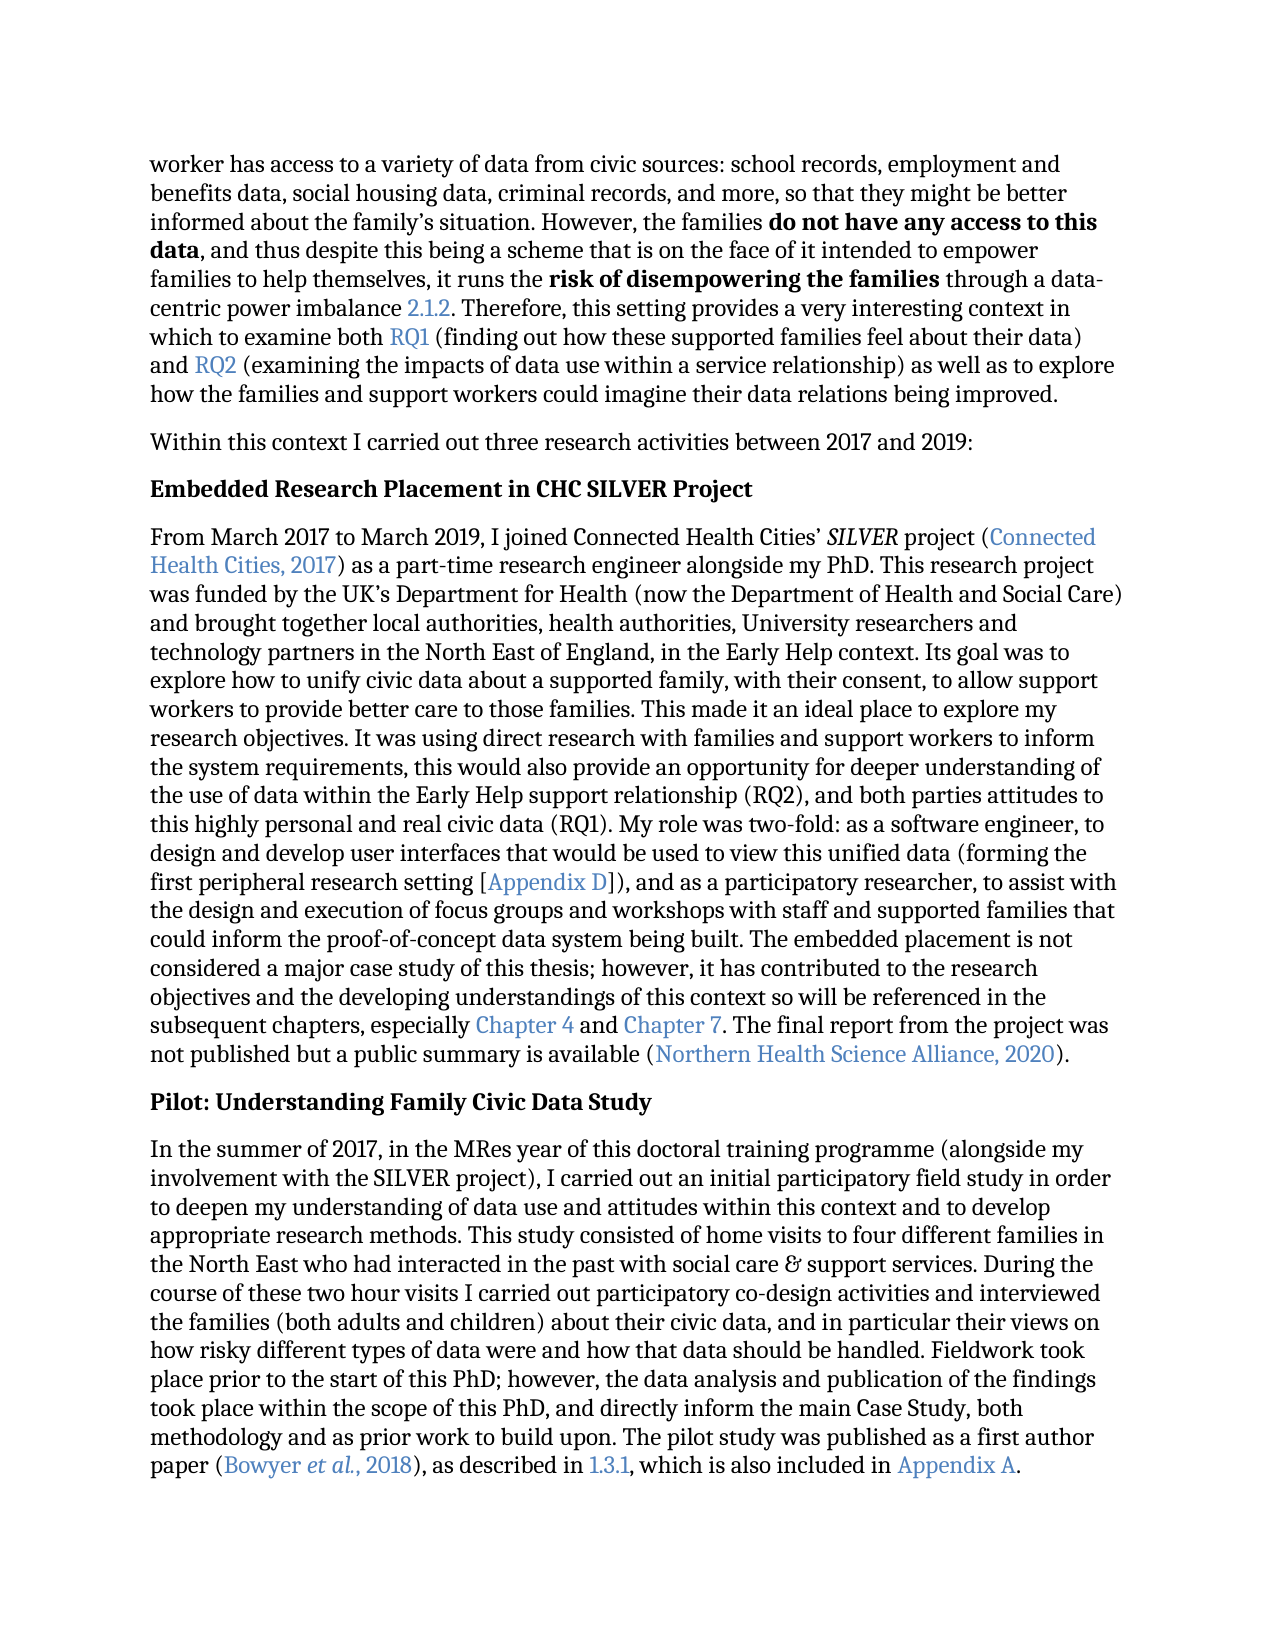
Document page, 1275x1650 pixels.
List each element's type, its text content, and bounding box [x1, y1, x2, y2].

text Pilot: Understanding Family Civic Data Study [150, 1087, 1125, 1116]
text In the summer of 2017, in the MRes year of this doctoral training programme (alongside my involvement with the SILVER project), I carried out an initial participatory field study in order to deepen my understanding of data use and attitudes within this context and to develop appropriate research methods. This study consisted of home visits to four different families in the North East who had interacted in the past with social care & support services. During the course of these two hour visits I carried out participatory co-design activities and interviewed the families (both adults and children) about their civic data, and in particular their views on how risky different types of data were and how that data should be handled. Fieldwork took place prior to the start of this PhD; however, the data analysis and publication of the findings took place within the scope of this PhD, and directly inform the main Case Study, both methodology and as prior work to build upon. The pilot study was published as a first author paper (Bowyer et al., 2018), as described in 1.3.1, which is also included in Appendix A. [150, 1135, 1125, 1480]
text Embedded Research Placement in CHC SILVER Project [150, 475, 1125, 504]
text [150, 150, 1125, 409]
text Within this context I carried out three research activities between 2017 and 2019: [150, 427, 1125, 456]
text From March 2017 to March 2019, I joined Connected Health Cities’ SILVER project (Connected Health Cities, 2017) as a part-time research engineer alongside my PhD. This research project was funded by the UK’s Department for Health (now the Department of Health and Social Care) and brought together local authorities, health authorities, University researchers and technology partners in the North East of England, in the Early Help context. Its goal was to explore how to unify civic data about a supported family, with their consent, to allow support workers to provide better care to those families. This made it an ideal place to explore my research objectives. It was using direct research with families and support workers to inform the system requirements, this would also provide an opportunity for deeper understanding of the use of data within the Early Help support relationship (RQ2), and both parties attitudes to this highly personal and real civic data (RQ1). My role was two-fold: as a software engineer, to design and develop user interfaces that would be used to view this unified data (forming the first peripheral research setting [Appendix D]), and as a participatory researcher, to assist with the design and execution of focus groups and workshops with staff and supported families that could inform the proof-of-concept data system being built. The embedded placement is not considered a major case study of this thesis; however, it has contributed to the research objectives and the developing understandings of this context so will be referenced in the subsequent chapters, especially Chapter 4 and Chapter 7. The final report from the project was not published but a public summary is available (Northern Health Science Alliance, 2020). [150, 522, 1125, 1069]
